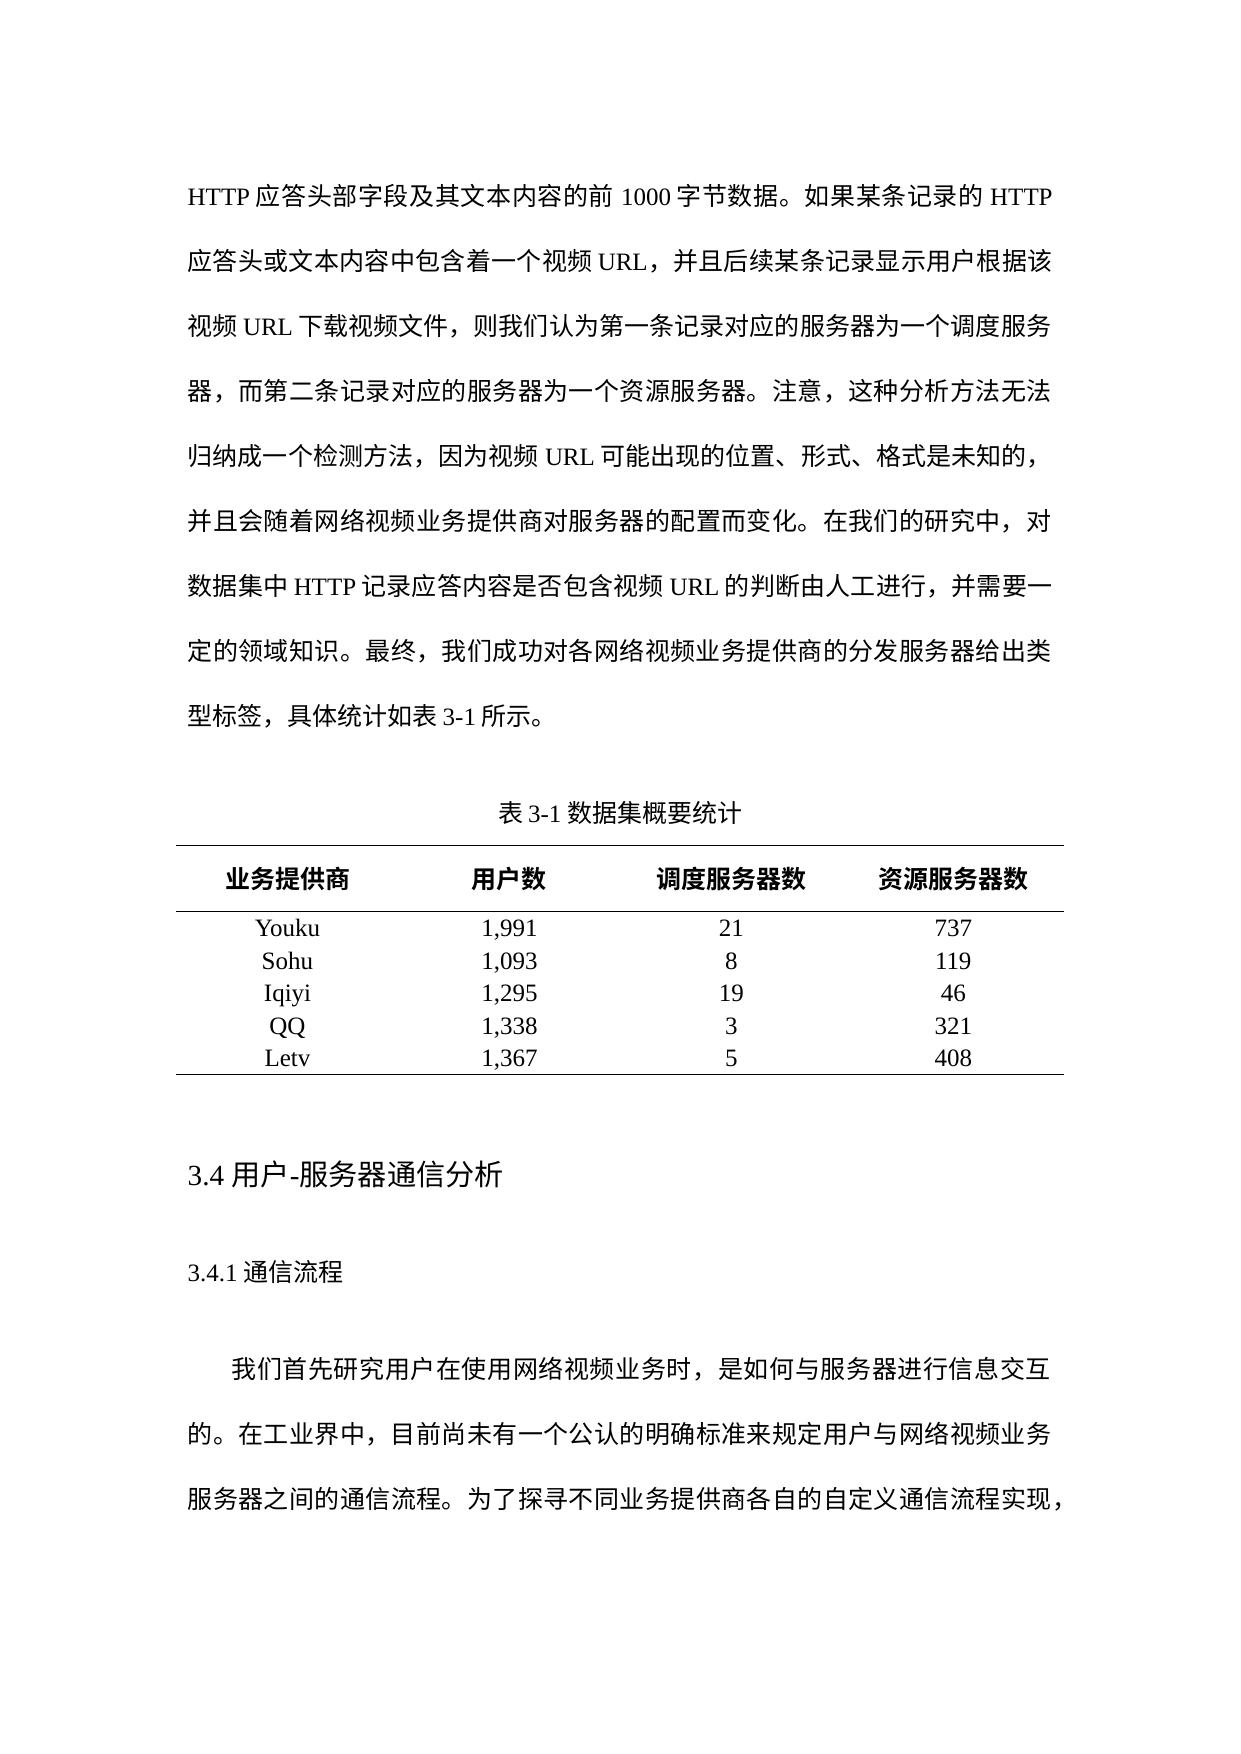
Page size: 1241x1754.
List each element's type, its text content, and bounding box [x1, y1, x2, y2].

table_cell 119 [842, 944, 1064, 977]
table_cell 1,093 [398, 944, 620, 977]
table_cell 19 [620, 977, 842, 1009]
table_cell 321 [842, 1009, 1064, 1042]
text 通信流程 [187, 1238, 1053, 1303]
table_cell 3 [620, 1009, 842, 1042]
table_cell QQ [176, 1009, 398, 1042]
table_header 业务提供商 [176, 846, 398, 911]
table_cell 1,367 [398, 1042, 620, 1074]
text 用户-服务器通信分析 [187, 1140, 1053, 1205]
table_cell Letv [176, 1042, 398, 1074]
table_header 资源服务器数 [842, 846, 1064, 911]
table_header 调度服务器数 [620, 846, 842, 911]
table_cell 5 [620, 1042, 842, 1074]
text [187, 1335, 1053, 1530]
table_cell 737 [842, 912, 1064, 944]
table_cell 1,295 [398, 977, 620, 1009]
table_cell 46 [842, 977, 1064, 1009]
table_cell Iqiyi [176, 977, 398, 1009]
table_cell 408 [842, 1042, 1064, 1074]
table_cell 1,338 [398, 1009, 620, 1042]
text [187, 162, 1053, 747]
table_cell Sohu [176, 944, 398, 977]
table_cell 1,991 [398, 912, 620, 944]
table_cell 8 [620, 944, 842, 977]
text 表3-1 数据集概要统计 [187, 779, 1053, 844]
table_cell Youku [176, 912, 398, 944]
table_cell 21 [620, 912, 842, 944]
table_header 用户数 [398, 846, 620, 911]
